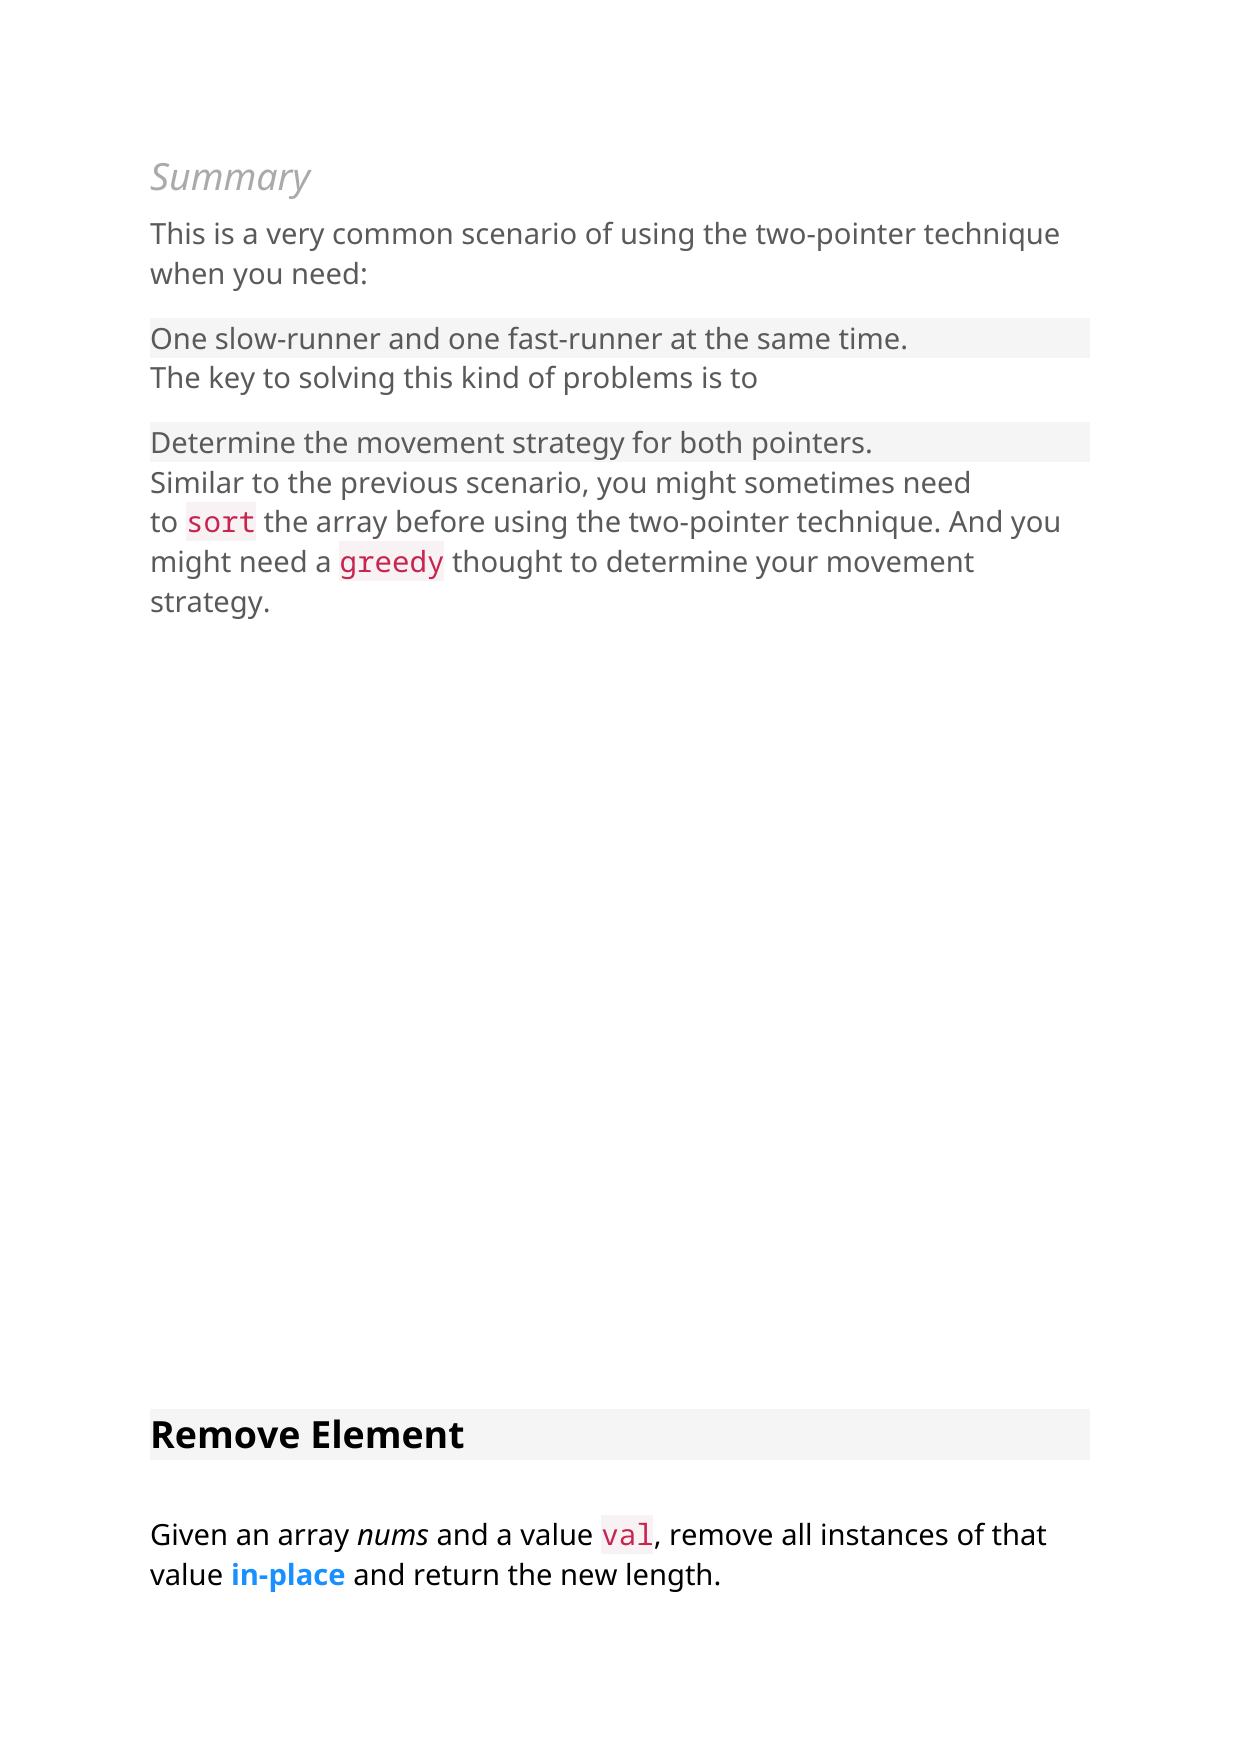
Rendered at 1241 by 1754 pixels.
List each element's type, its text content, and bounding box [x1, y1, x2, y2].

text Summary [150, 150, 1090, 201]
text One slow-runner and one fast-runner at the same time. [150, 318, 1090, 358]
text Similar to the previous scenario, you might sometimes need to sort the array before using the two-pointer technique. And you might need a greedy thought to determine your movement strategy. [150, 462, 1090, 621]
text Remove Element [150, 1409, 1090, 1460]
text This is a very common scenario of using the two-pointer technique when you need: [150, 213, 1090, 293]
text The key to solving this kind of problems is to [150, 358, 1090, 397]
text Determine the movement strategy for both pointers. [150, 422, 1090, 462]
text Given an array nums and a value val, remove all instances of that value in-place and return the new length. [150, 1514, 1090, 1594]
